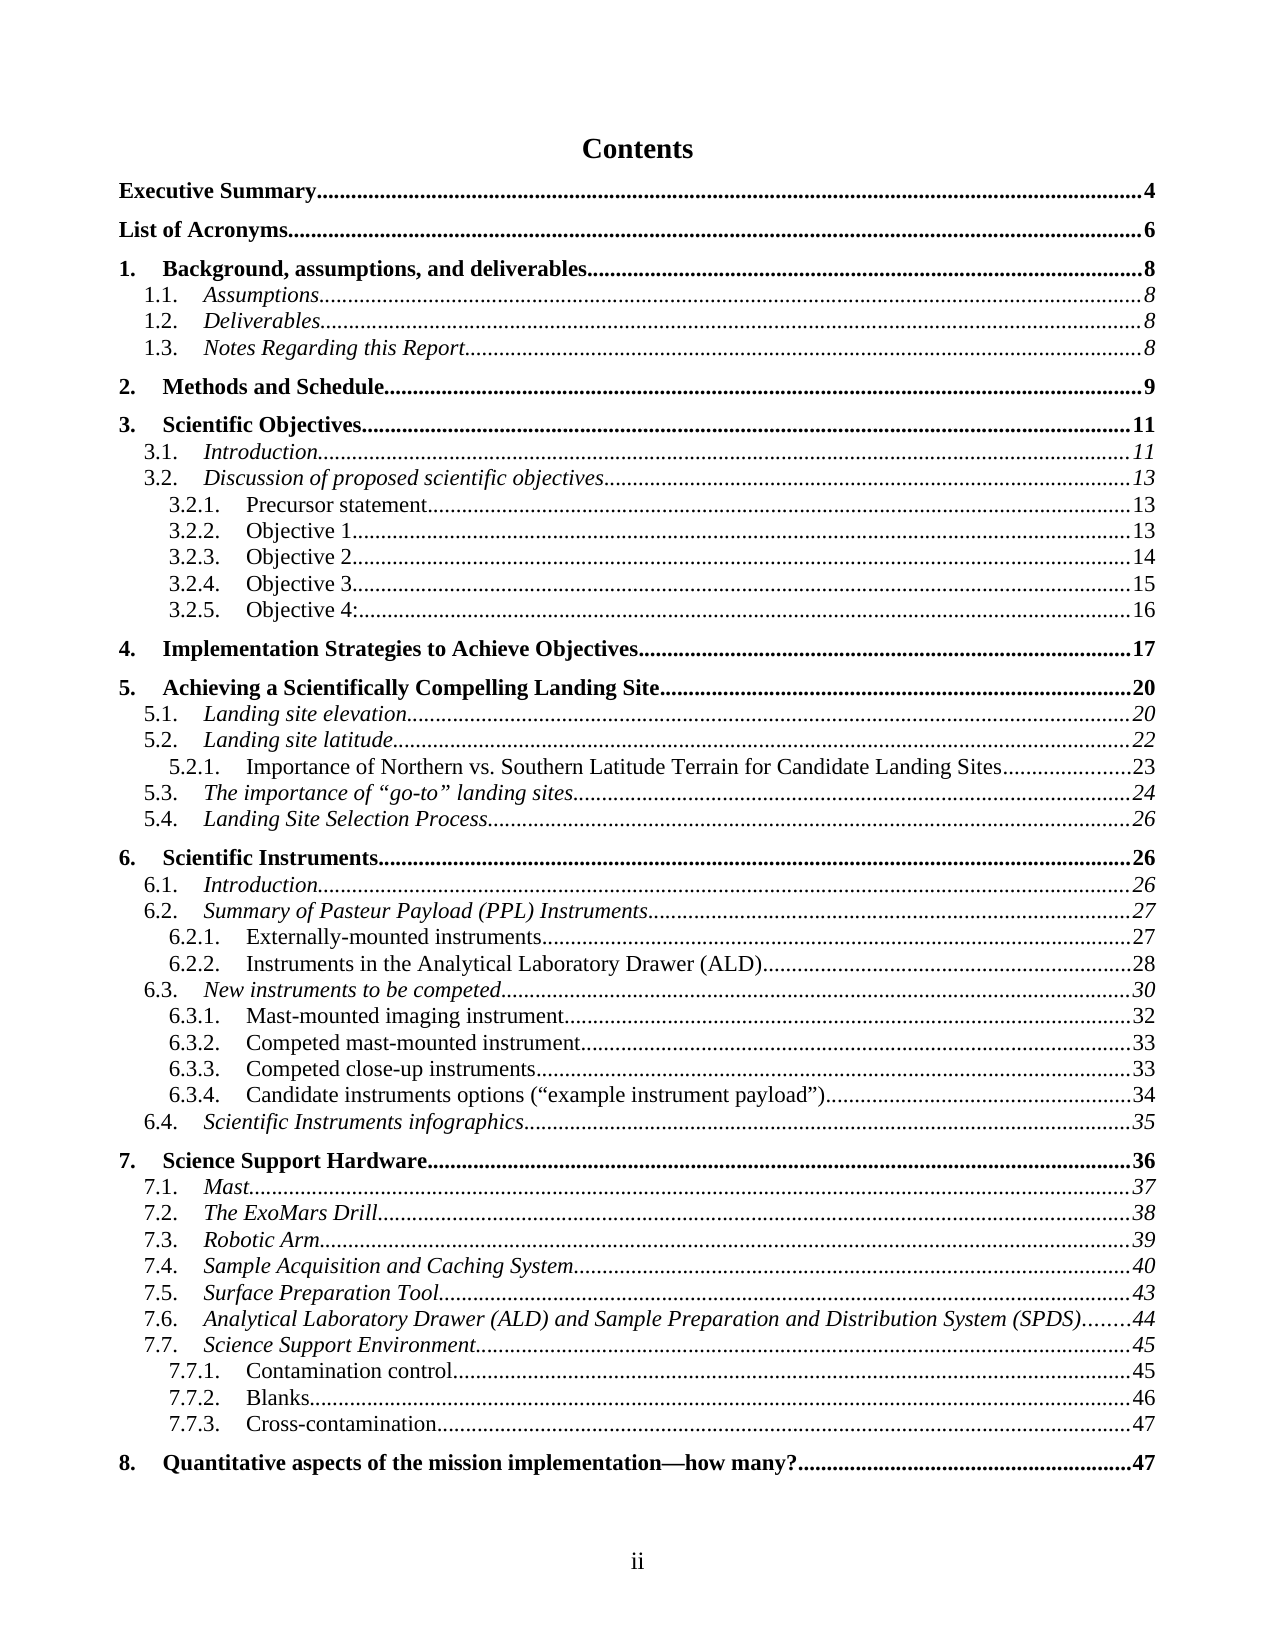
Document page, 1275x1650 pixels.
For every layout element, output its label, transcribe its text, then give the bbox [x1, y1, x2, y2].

text 6. Scientific Instruments 26 [118, 844, 1156, 871]
text 1.1. Assumptions 8 [143, 281, 1156, 307]
text 3.2.4. Objective 3 15 [168, 570, 1156, 596]
text 1.3. Notes Regarding this Report 8 [143, 334, 1156, 360]
text 6.2.2. Instruments in the Analytical Laboratory Drawer (ALD) 28 [168, 950, 1156, 976]
text 6.3.2. Competed mast-mounted instrument 33 [168, 1029, 1156, 1055]
text 5.3. The importance of “go-to” landing sites 24 [143, 779, 1156, 806]
text 5.1. Landing site elevation 20 [143, 700, 1156, 726]
text 3.2.3. Objective 2 14 [168, 543, 1156, 570]
text 3.2.1. Precursor statement 13 [168, 491, 1156, 517]
text 7.7.2. Blanks 46 [168, 1384, 1156, 1410]
text 3.2. Discussion of proposed scientific objectives 13 [143, 464, 1156, 491]
text 6.3.4. Candidate instruments options (“example instrument payload”) 34 [168, 1082, 1156, 1108]
text 2. Methods and Schedule 9 [118, 373, 1156, 399]
text 6.4. Scientific Instruments infographics 35 [143, 1108, 1156, 1134]
text 5.2. Landing site latitude 22 [143, 726, 1156, 753]
text 7.1. Mast 37 [143, 1173, 1156, 1199]
text 7.4. Sample Acquisition and Caching System 40 [143, 1252, 1156, 1278]
text 4. Implementation Strategies to Achieve Objectives 17 [118, 635, 1156, 661]
text 5.4. Landing Site Selection Process 26 [143, 806, 1156, 832]
text 3.2.2. Objective 1 13 [168, 517, 1156, 543]
text 7.7.1. Contamination control 45 [168, 1358, 1156, 1384]
text 3.1. Introduction 11 [143, 438, 1156, 464]
text 7.2. The ExoMars Drill 38 [143, 1199, 1156, 1226]
text 6.3.3. Competed close-up instruments 33 [168, 1055, 1156, 1082]
text 6.3.1. Mast-mounted imaging instrument 32 [168, 1002, 1156, 1029]
text 7.6. Analytical Laboratory Drawer (ALD) and Sample Preparation and Distribution System (SPDS) 44 [143, 1305, 1156, 1331]
text 7. Science Support Hardware 36 [118, 1147, 1156, 1173]
text 3. Scientific Objectives 11 [118, 412, 1156, 438]
text Executive Summary 4 [118, 177, 1156, 203]
text 6.2.1. Externally-mounted instruments 27 [168, 923, 1156, 950]
text 1.2. Deliverables 8 [143, 307, 1156, 334]
text 7.7. Science Support Environment 45 [143, 1331, 1156, 1358]
text 6.2. Summary of Pasteur Payload (PPL) Instruments 27 [143, 897, 1156, 923]
text List of Acronyms 6 [118, 216, 1156, 242]
text 7.5. Surface Preparation Tool 43 [143, 1278, 1156, 1305]
text 7.3. Robotic Arm 39 [143, 1226, 1156, 1252]
text 5. Achieving a Scientifically Compelling Landing Site 20 [118, 674, 1156, 700]
text 6.3. New instruments to be competed 30 [143, 976, 1156, 1002]
text 8. Quantitative aspects of the mission implementation—how many? 47 [118, 1449, 1156, 1476]
text Contents [118, 131, 1156, 164]
text 3.2.5. Objective 4: 16 [168, 596, 1156, 622]
text 5.2.1. Importance of Northern vs. Southern Latitude Terrain for Candidate Landing Sites 23 [168, 753, 1156, 779]
text 6.1. Introduction 26 [143, 871, 1156, 897]
text 7.7.3. Cross-contamination 47 [168, 1410, 1156, 1437]
text 1. Background, assumptions, and deliverables 8 [118, 255, 1156, 281]
